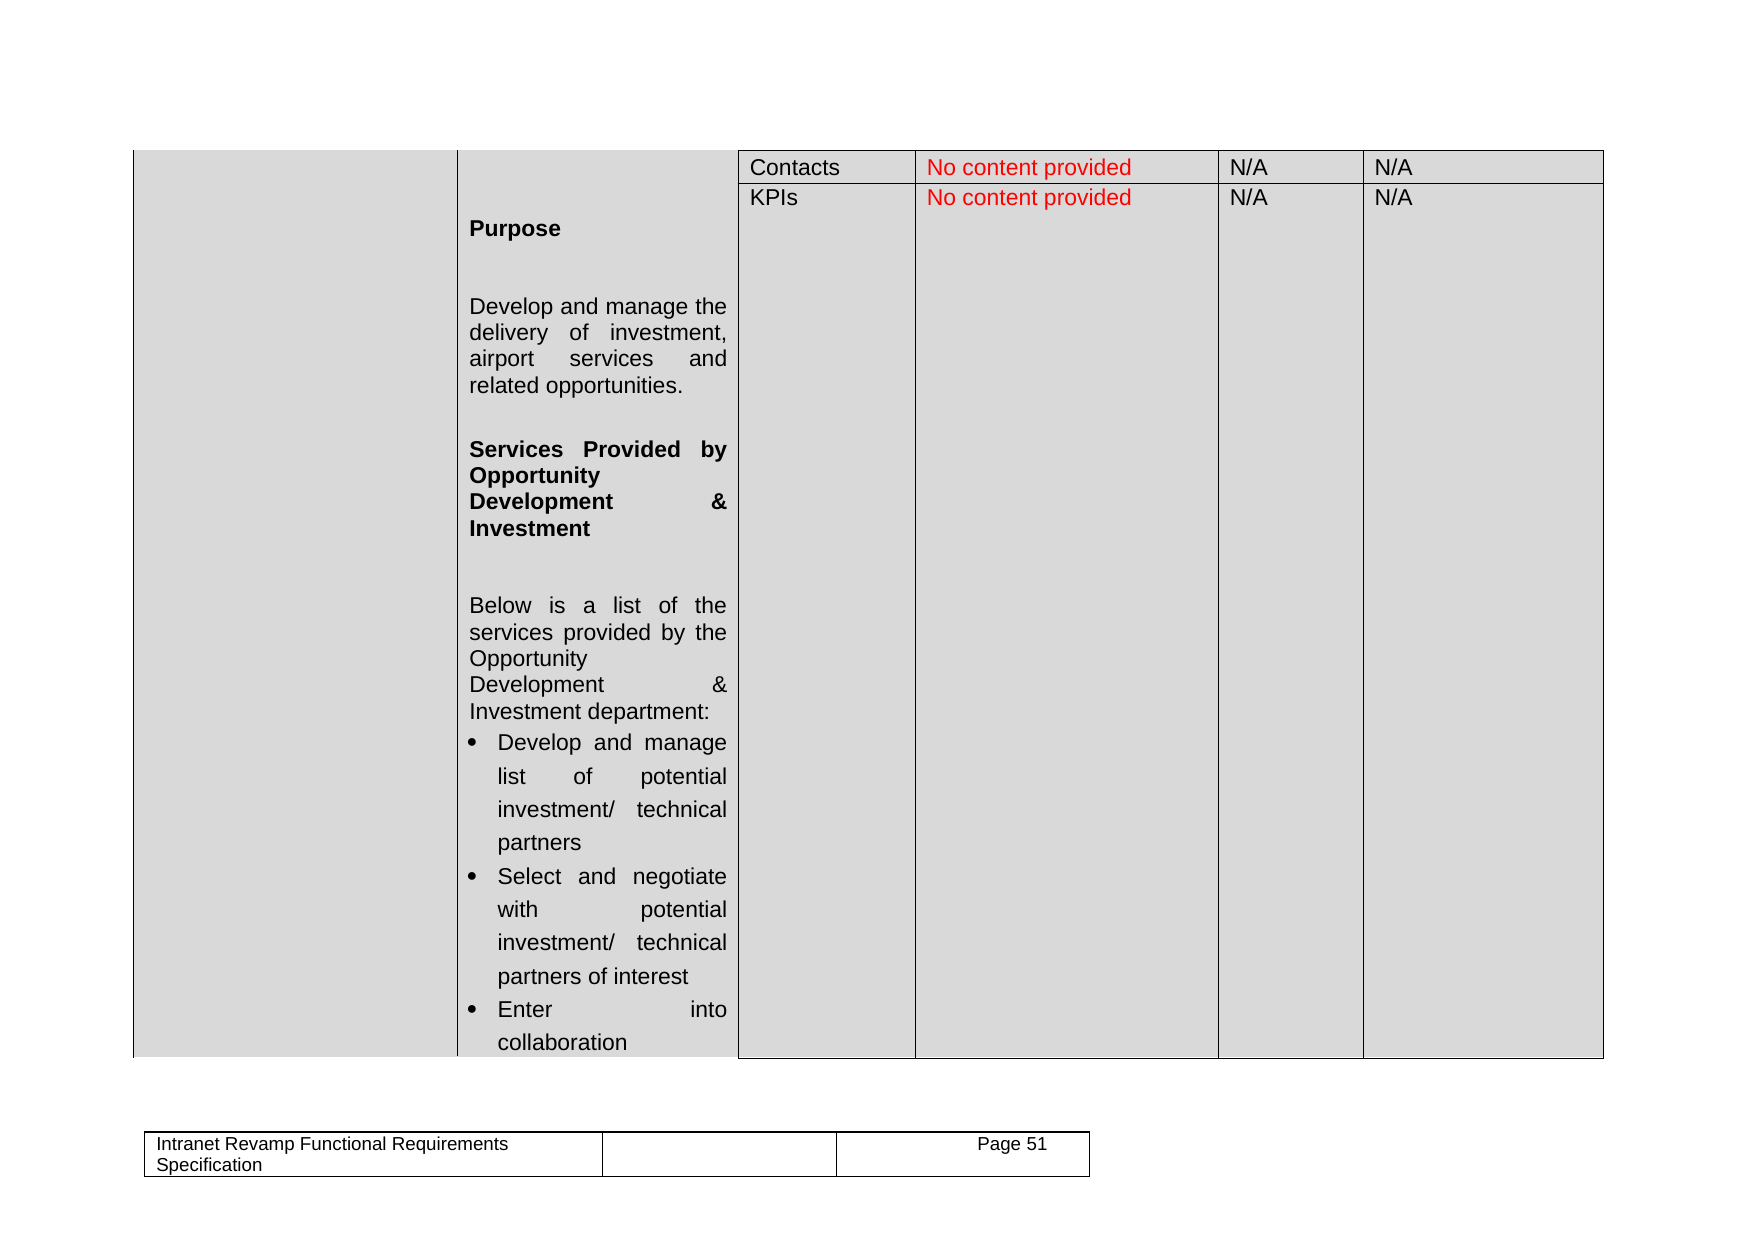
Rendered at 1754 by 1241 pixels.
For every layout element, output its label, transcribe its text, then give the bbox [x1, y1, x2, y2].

table_cell N/A [1219, 184, 1363, 1057]
table_cell KPIs [739, 184, 915, 1057]
table_cell No content provided [916, 184, 1218, 1057]
table_cell N/A [1364, 184, 1603, 1057]
table_cell No content provided [916, 151, 1218, 183]
table_cell Contacts [739, 151, 915, 183]
table_cell N/A [1219, 151, 1363, 183]
table_cell N/A [1364, 151, 1603, 183]
